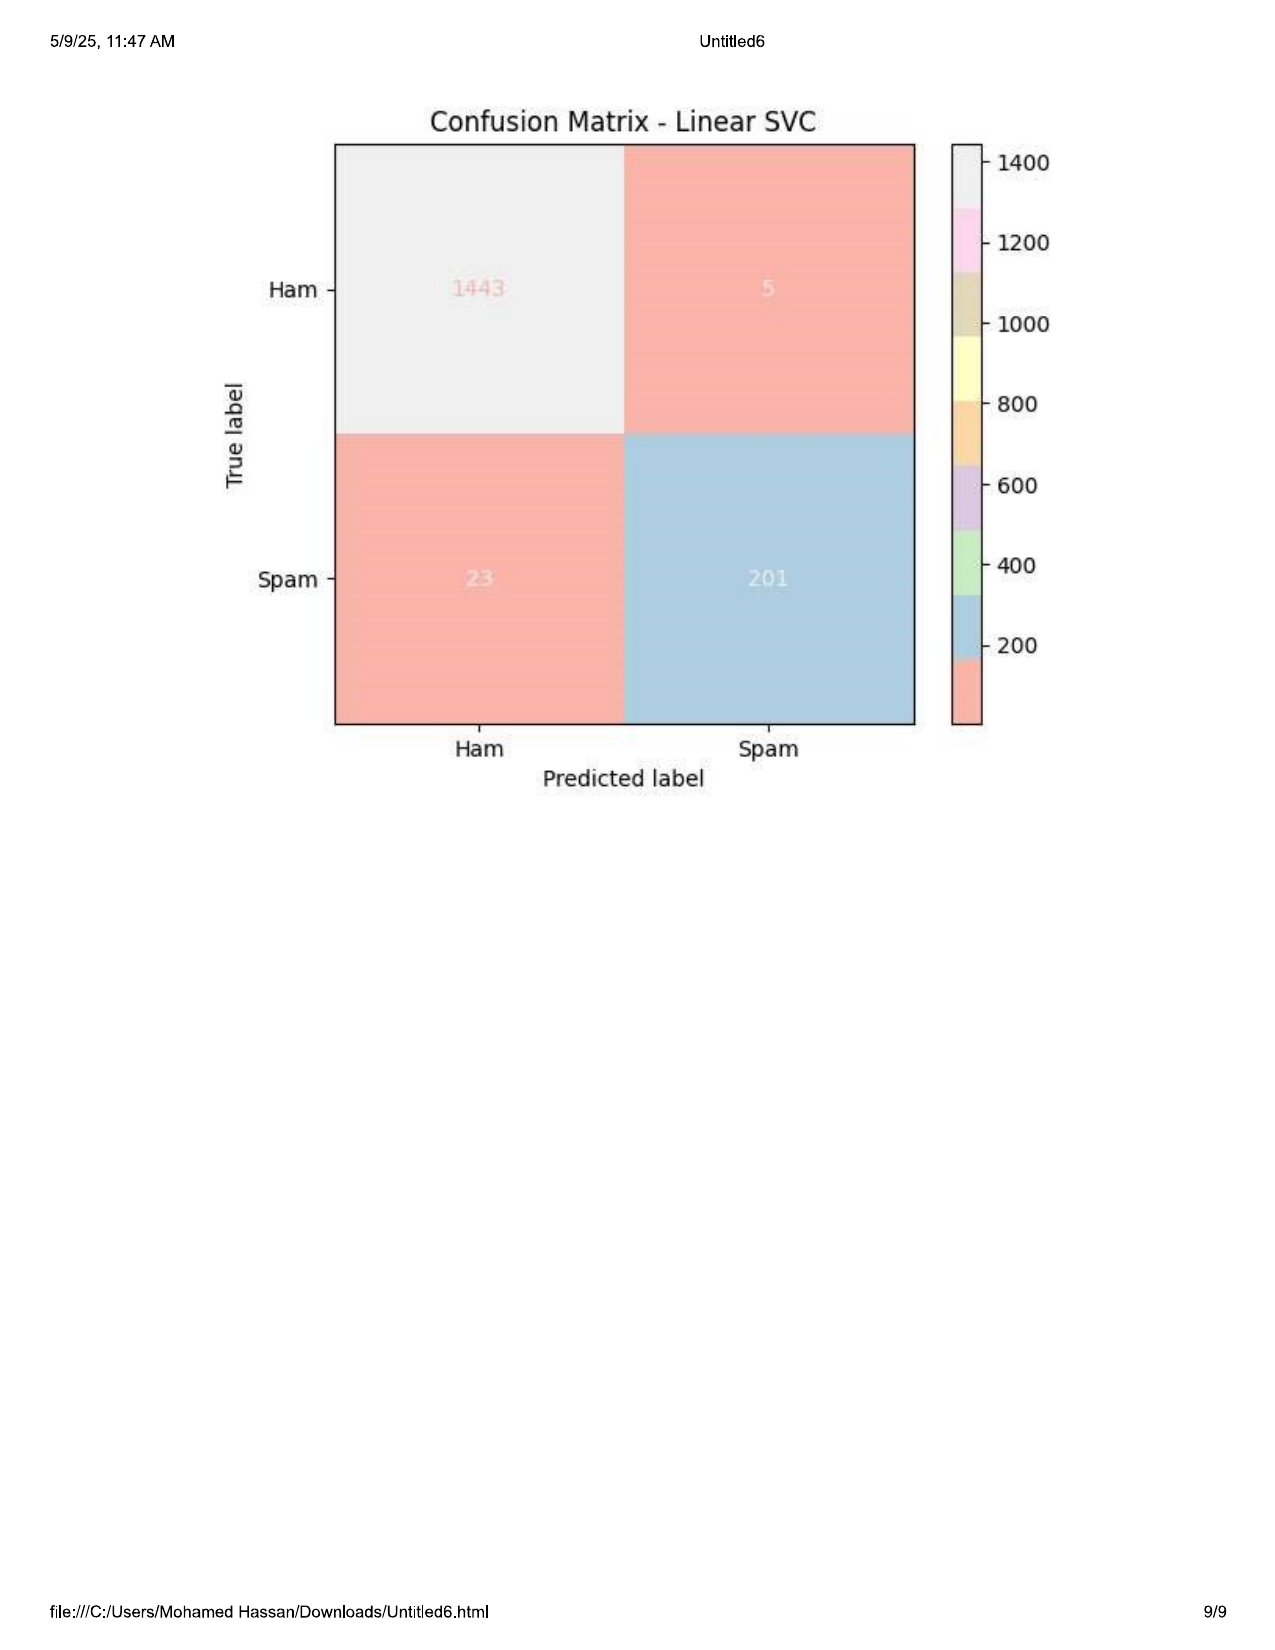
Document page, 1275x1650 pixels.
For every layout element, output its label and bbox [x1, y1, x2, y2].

picture [211, 95, 1066, 807]
